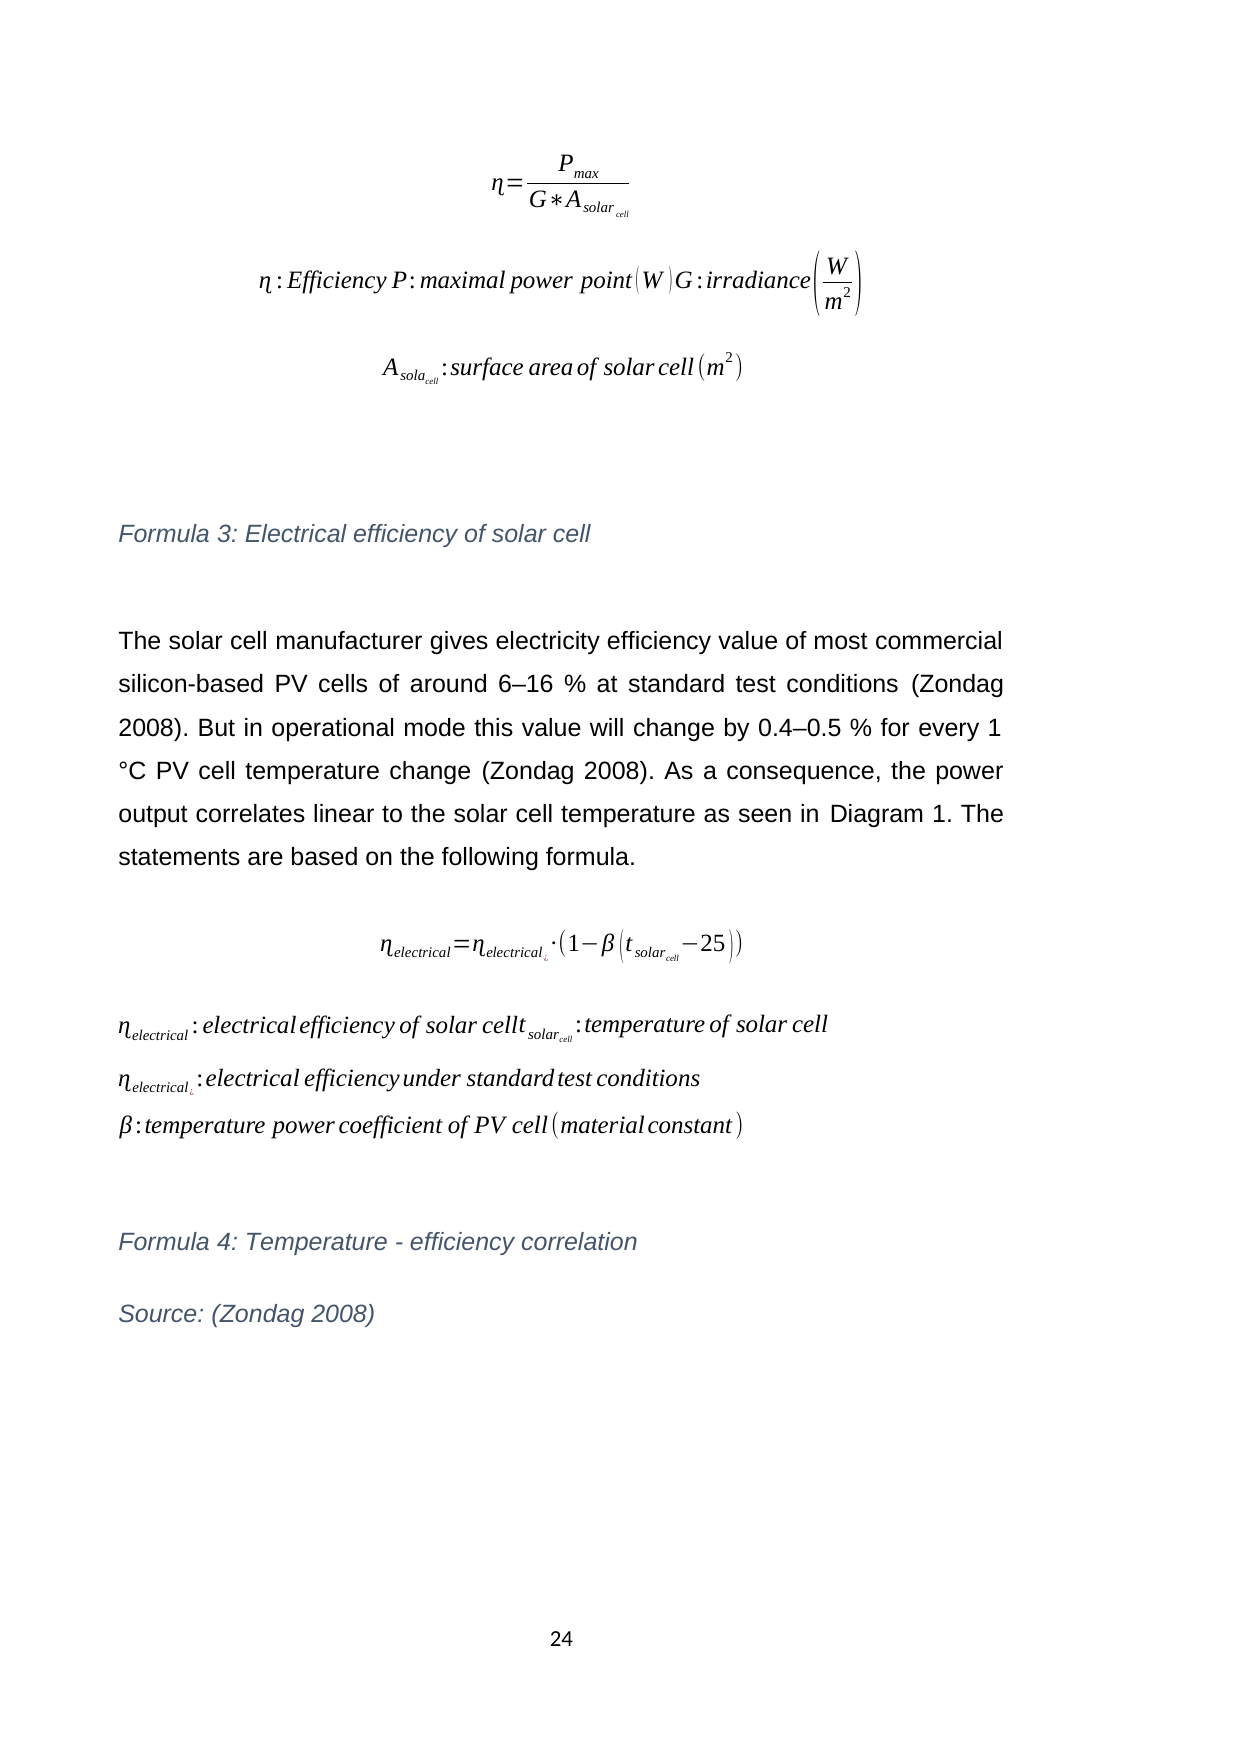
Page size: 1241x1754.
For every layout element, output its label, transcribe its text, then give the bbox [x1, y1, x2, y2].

text Source: (Zondag 2008) [118, 1299, 1004, 1328]
text Formula 4: Temperature - efficiency correlation [118, 1227, 1004, 1256]
text Formula 3: Electrical efficiency of solar cell [118, 519, 1004, 548]
text The solar cell manufacturer gives electricity efficiency value of most commercial silicon-based PV cells of around 6–16 % at standard test conditions (Zondag 2008). But in operational mode this value will change by 0.4–0.5 % for every 1 °C PV cell temperature change (Zondag 2008). As a consequence, the power output correlates linear to the solar cell temperature as seen in Diagram 1. The statements are based on the following formula. [118, 626, 1004, 871]
